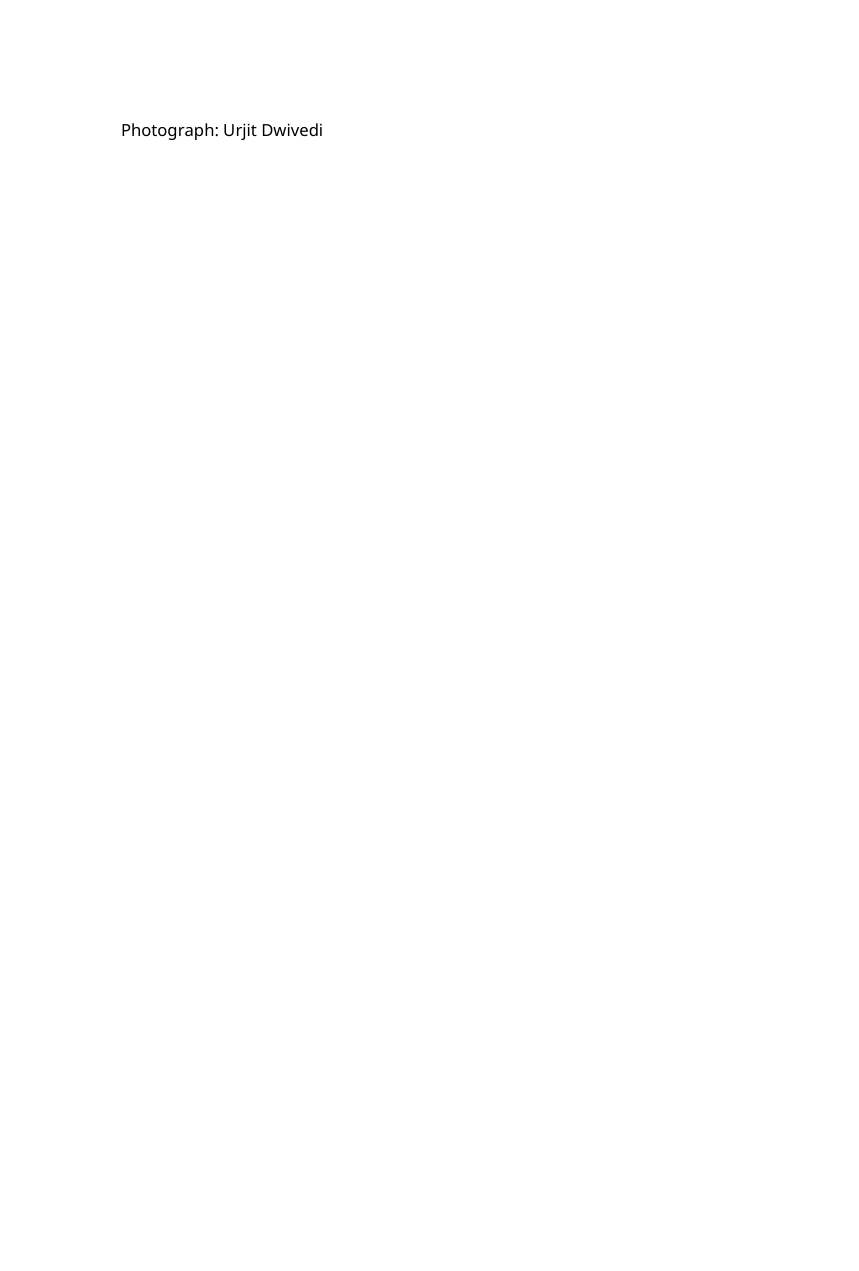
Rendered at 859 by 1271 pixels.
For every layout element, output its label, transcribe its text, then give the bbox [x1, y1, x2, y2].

text Photograph: Urjit Dwivedi [121, 119, 344, 141]
